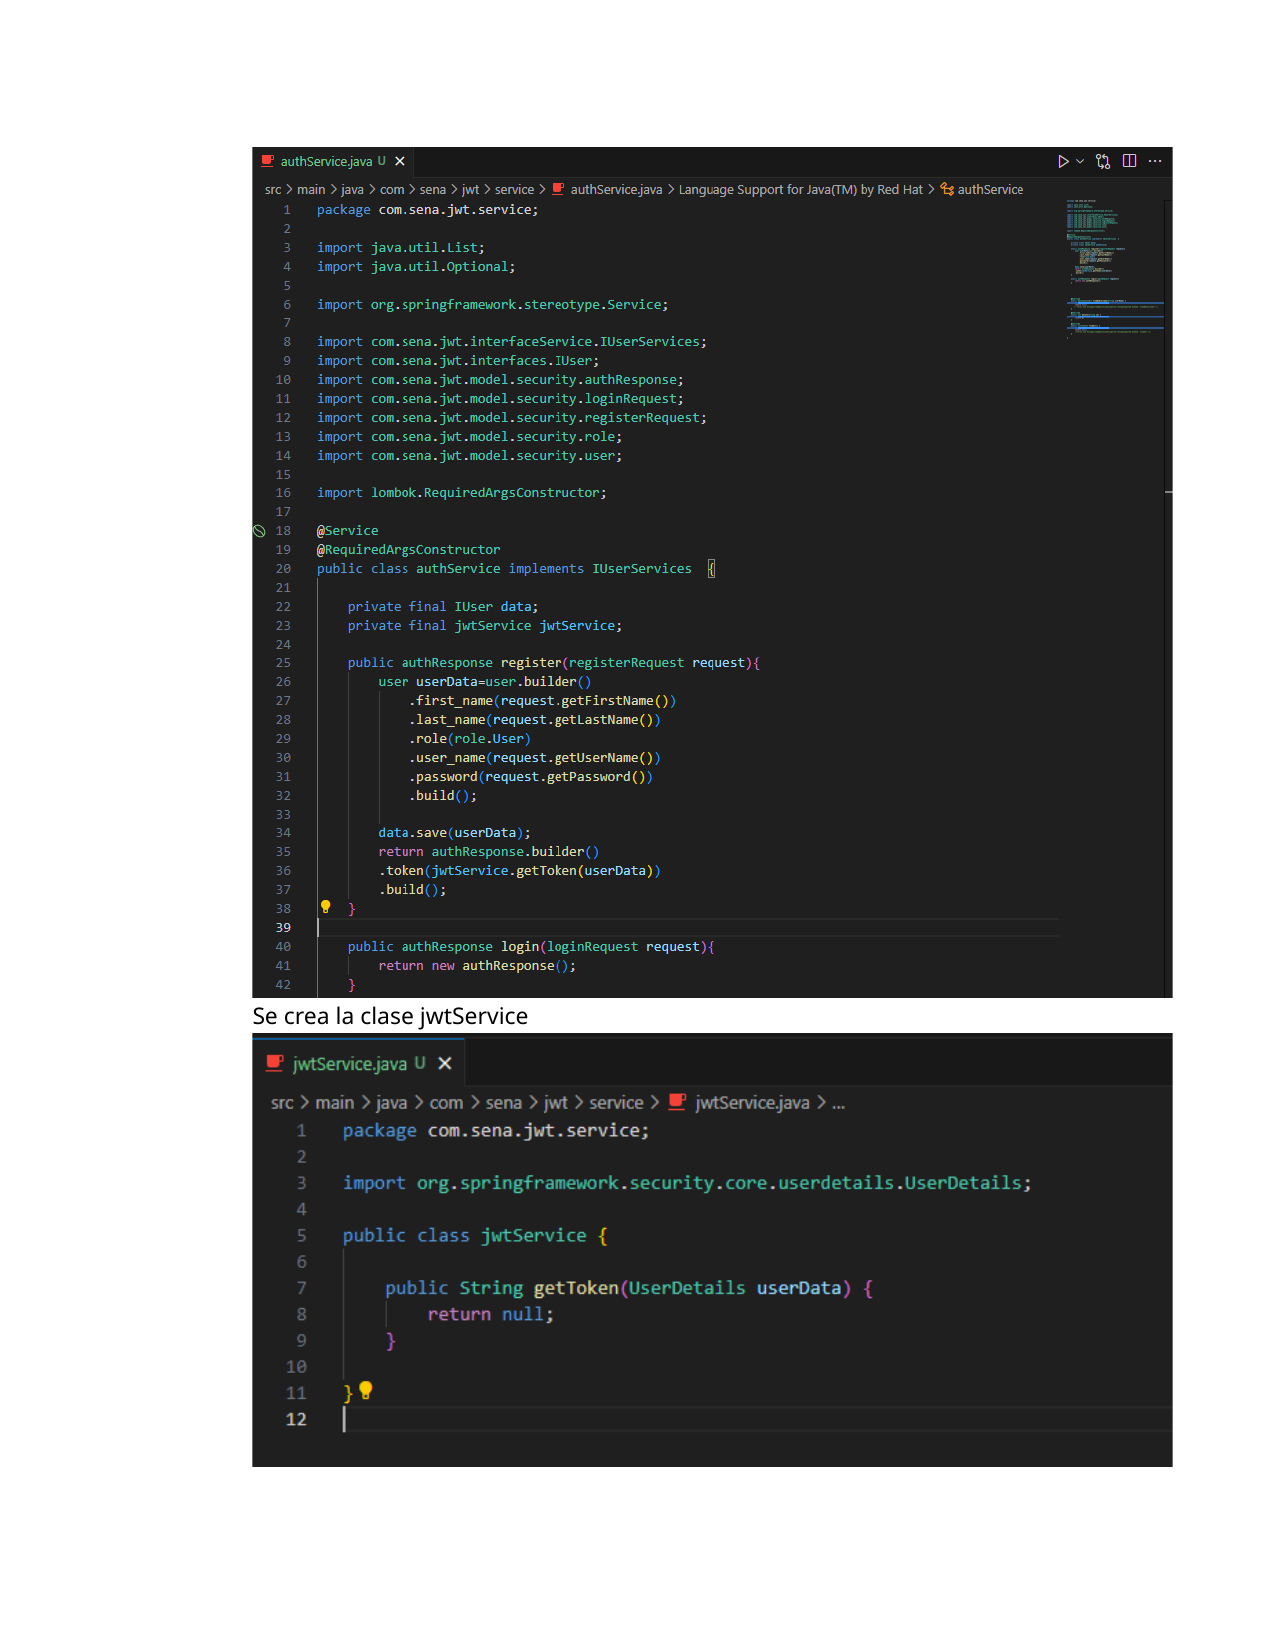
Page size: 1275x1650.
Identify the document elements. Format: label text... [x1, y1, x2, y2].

picture [252, 147, 1173, 998]
picture [252, 1033, 1173, 1467]
list Se crea la clase jwtService [252, 1000, 1098, 1031]
